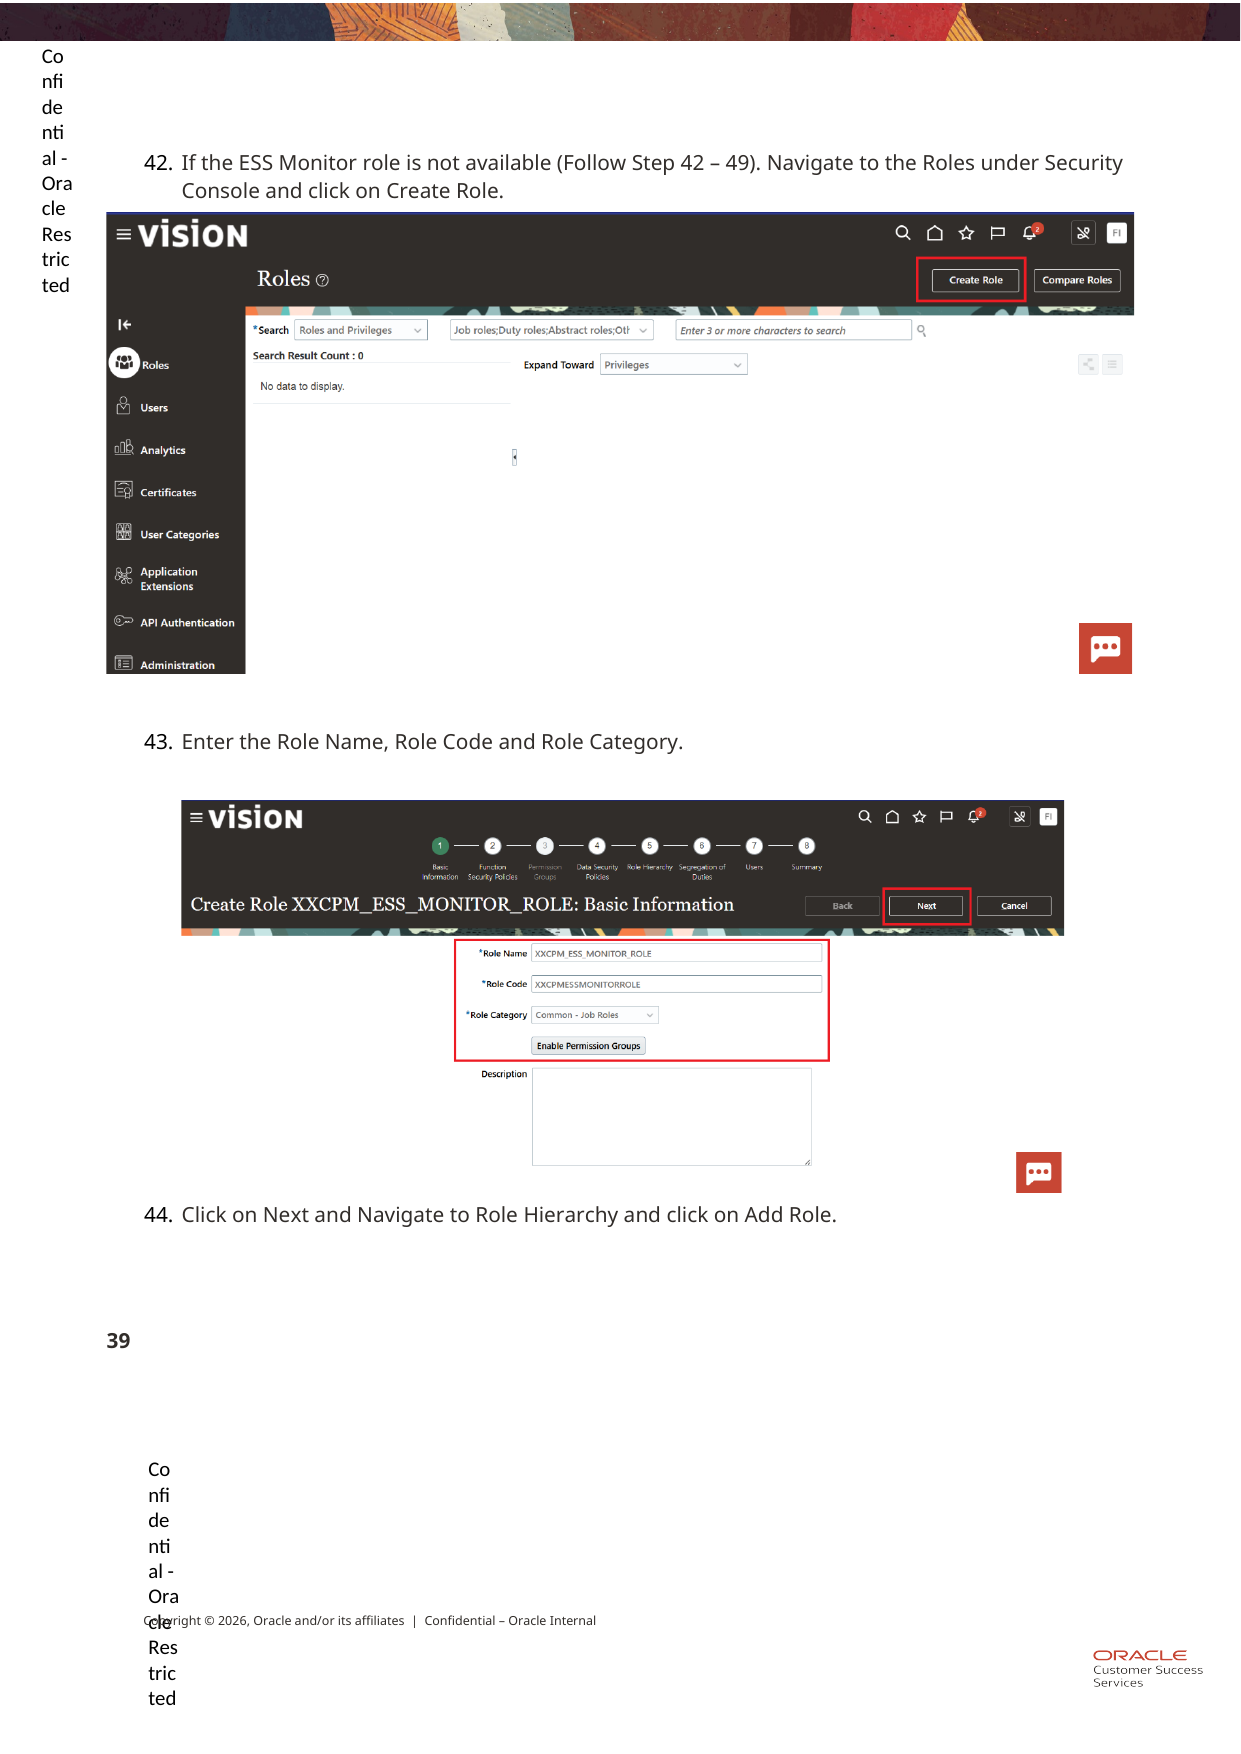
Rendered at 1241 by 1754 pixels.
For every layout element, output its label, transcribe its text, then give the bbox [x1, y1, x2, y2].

picture [1081, 1640, 1215, 1697]
picture [181, 800, 1065, 1193]
picture [0, 3, 1241, 41]
list Click on Next and Navigate to Role Hierarchy and click on Add Role. [144, 1201, 1134, 1229]
picture [106, 212, 1135, 674]
list Enter the Role Name, Role Code and Role Category. [144, 727, 1134, 756]
list If the ESS Monitor role is not available (Follow Step 42 – 49). Navigate to the Roles under Security Console and click on Create Role. [144, 148, 1134, 204]
